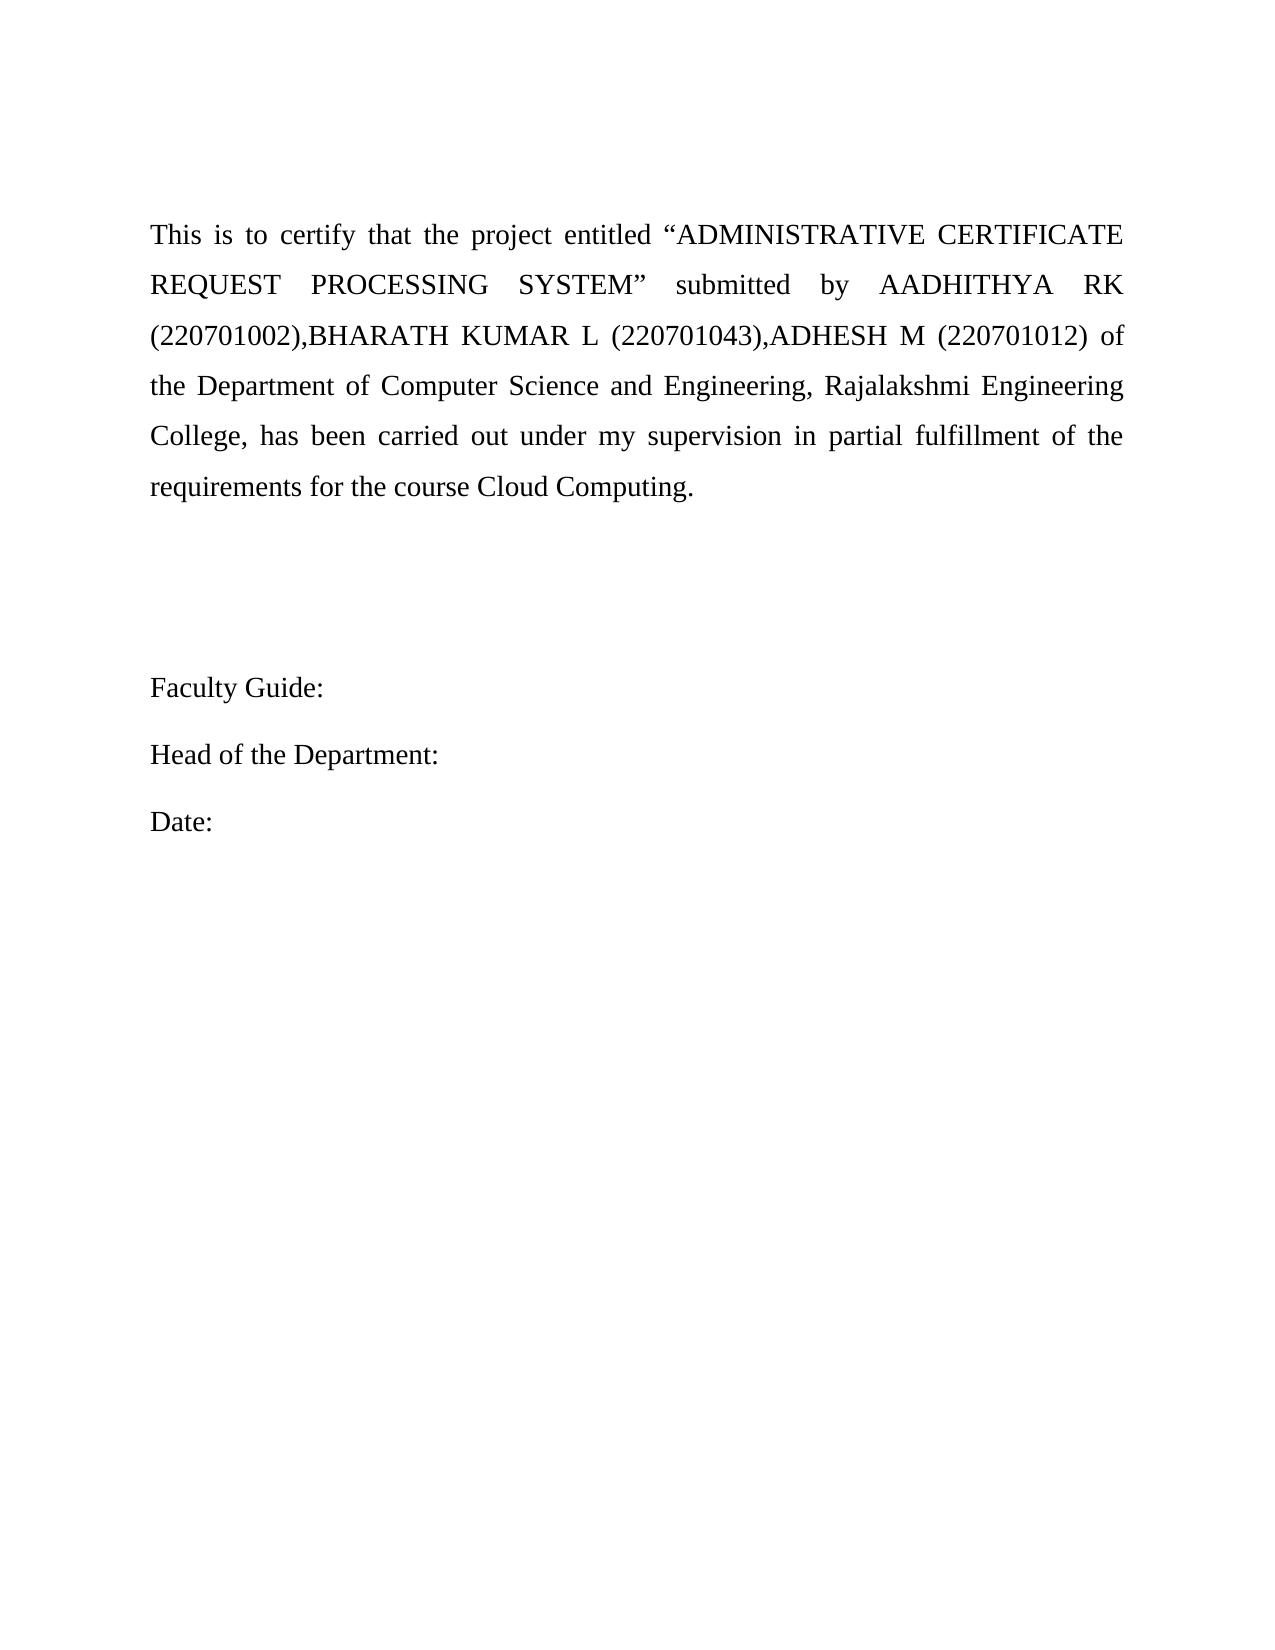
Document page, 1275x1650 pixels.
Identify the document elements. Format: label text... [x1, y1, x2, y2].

text Faculty Guide: [150, 670, 1125, 703]
text Head of the Department: [150, 737, 1125, 771]
text This is to certify that the project entitled “ADMINISTRATIVE CERTIFICATE REQUEST PROCESSING SYSTEM” submitted by AADHITHYA RK (220701002),BHARATH KUMAR L (220701043),ADHESH M (220701012) of the Department of Computer Science and Engineering, Rajalakshmi Engineering College, has been carried out under my supervision in partial fulfillment of the requirements for the course Cloud Computing. [150, 217, 1125, 502]
text Date: [150, 804, 1125, 838]
